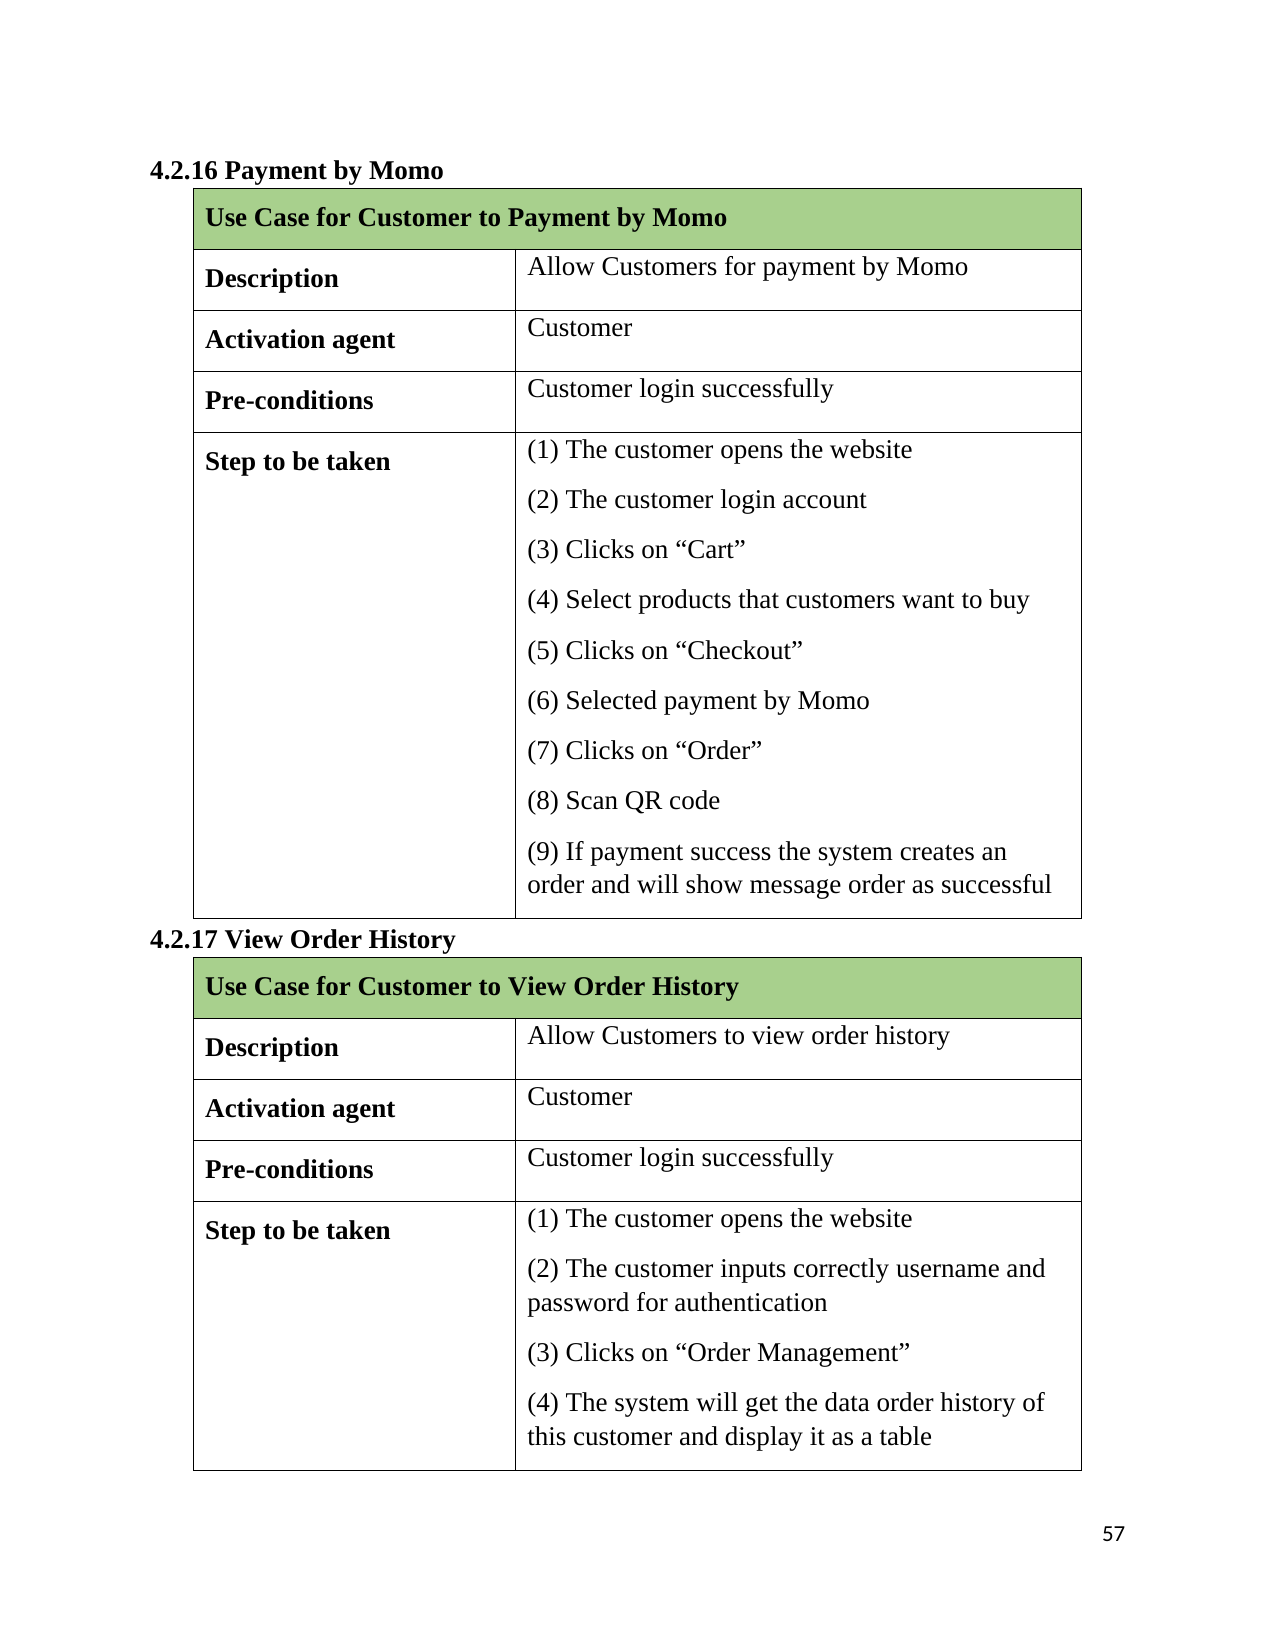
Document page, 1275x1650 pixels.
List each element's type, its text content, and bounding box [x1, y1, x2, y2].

table_header Use Case for Customer to Payment by Momo [194, 189, 1081, 249]
table_cell Pre-conditions [194, 1141, 515, 1201]
table_cell Customer login successfully [516, 372, 1081, 432]
table_cell Customer login successfully [516, 1141, 1081, 1201]
table_header Use Case for Customer to View Order History [194, 958, 1081, 1018]
table_cell Pre-conditions [194, 372, 515, 432]
table_cell Step to be taken [194, 433, 515, 918]
table_cell Step to be taken [194, 1202, 515, 1469]
table_cell Customer [516, 1080, 1081, 1140]
table_cell Allow Customers to view order history [516, 1019, 1081, 1079]
table_cell Activation agent [194, 311, 515, 371]
table_cell Activation agent [194, 1080, 515, 1140]
subtitle 4.2.17 View Order History [150, 923, 1125, 954]
table_cell Allow Customers for payment by Momo [516, 250, 1081, 310]
table_cell (1) The customer opens the website (2) The customer login account (3) Clicks on “Cart” (4) Select products that customers want to buy (5) Clicks on “Checkout” (6) Selected payment by Momo (7) Clicks on “Order” (8) Scan QR code (9) If payment success the system creates an order and will show message order as successful [516, 433, 1081, 918]
subtitle 4.2.16 Payment by Momo [150, 154, 1125, 185]
table_cell (1) The customer opens the website (2) The customer inputs correctly username and password for authentication (3) Clicks on “Order Management” (4) The system will get the data order history of this customer and display it as a table [516, 1202, 1081, 1469]
table_cell Description [194, 1019, 515, 1079]
table_cell Customer [516, 311, 1081, 371]
table_cell Description [194, 250, 515, 310]
